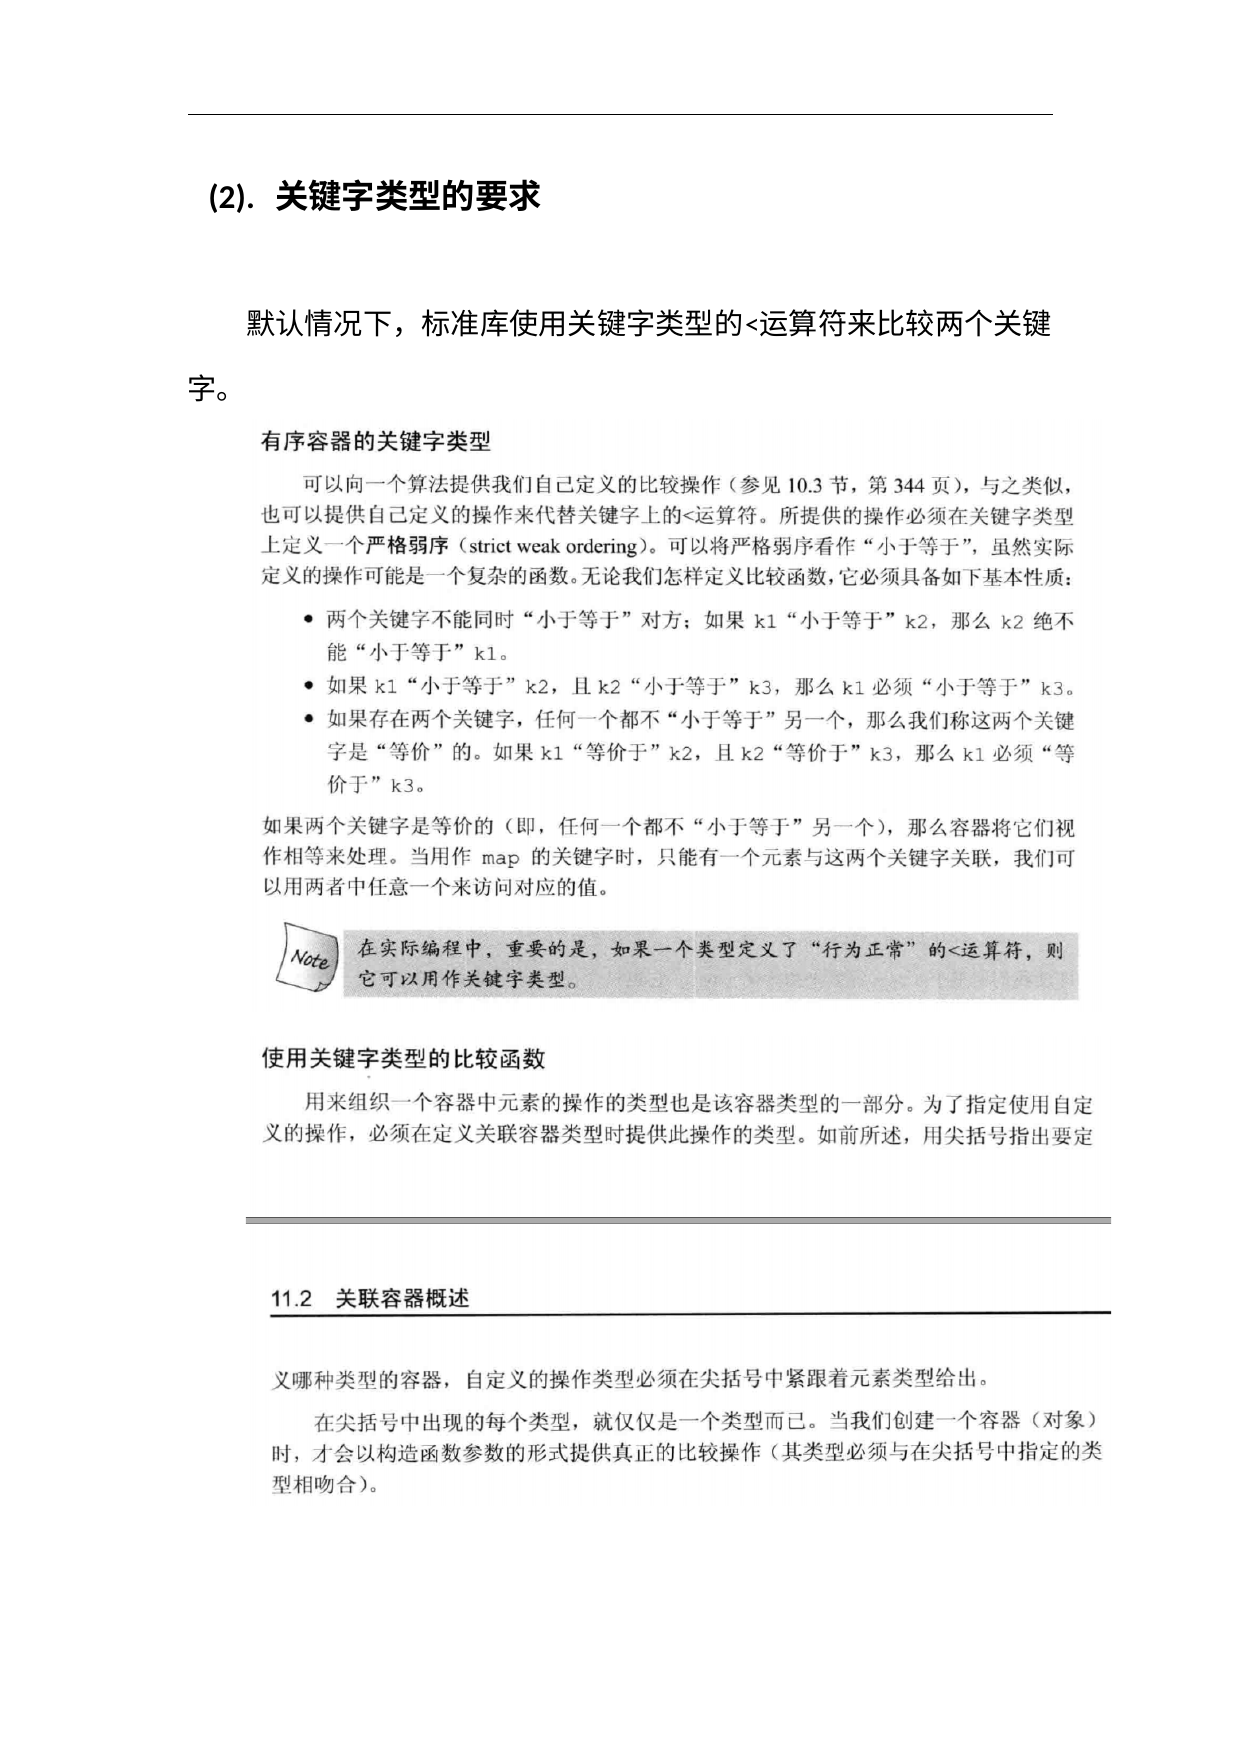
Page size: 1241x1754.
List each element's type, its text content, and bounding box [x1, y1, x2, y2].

text 默认情况下，标准库使用关键字类型的<运算符来比较两个关键字。 [187, 289, 1053, 419]
picture [245, 419, 1112, 1012]
subtitle 关键字类型的要求 [208, 162, 1053, 227]
picture [245, 1036, 1112, 1506]
